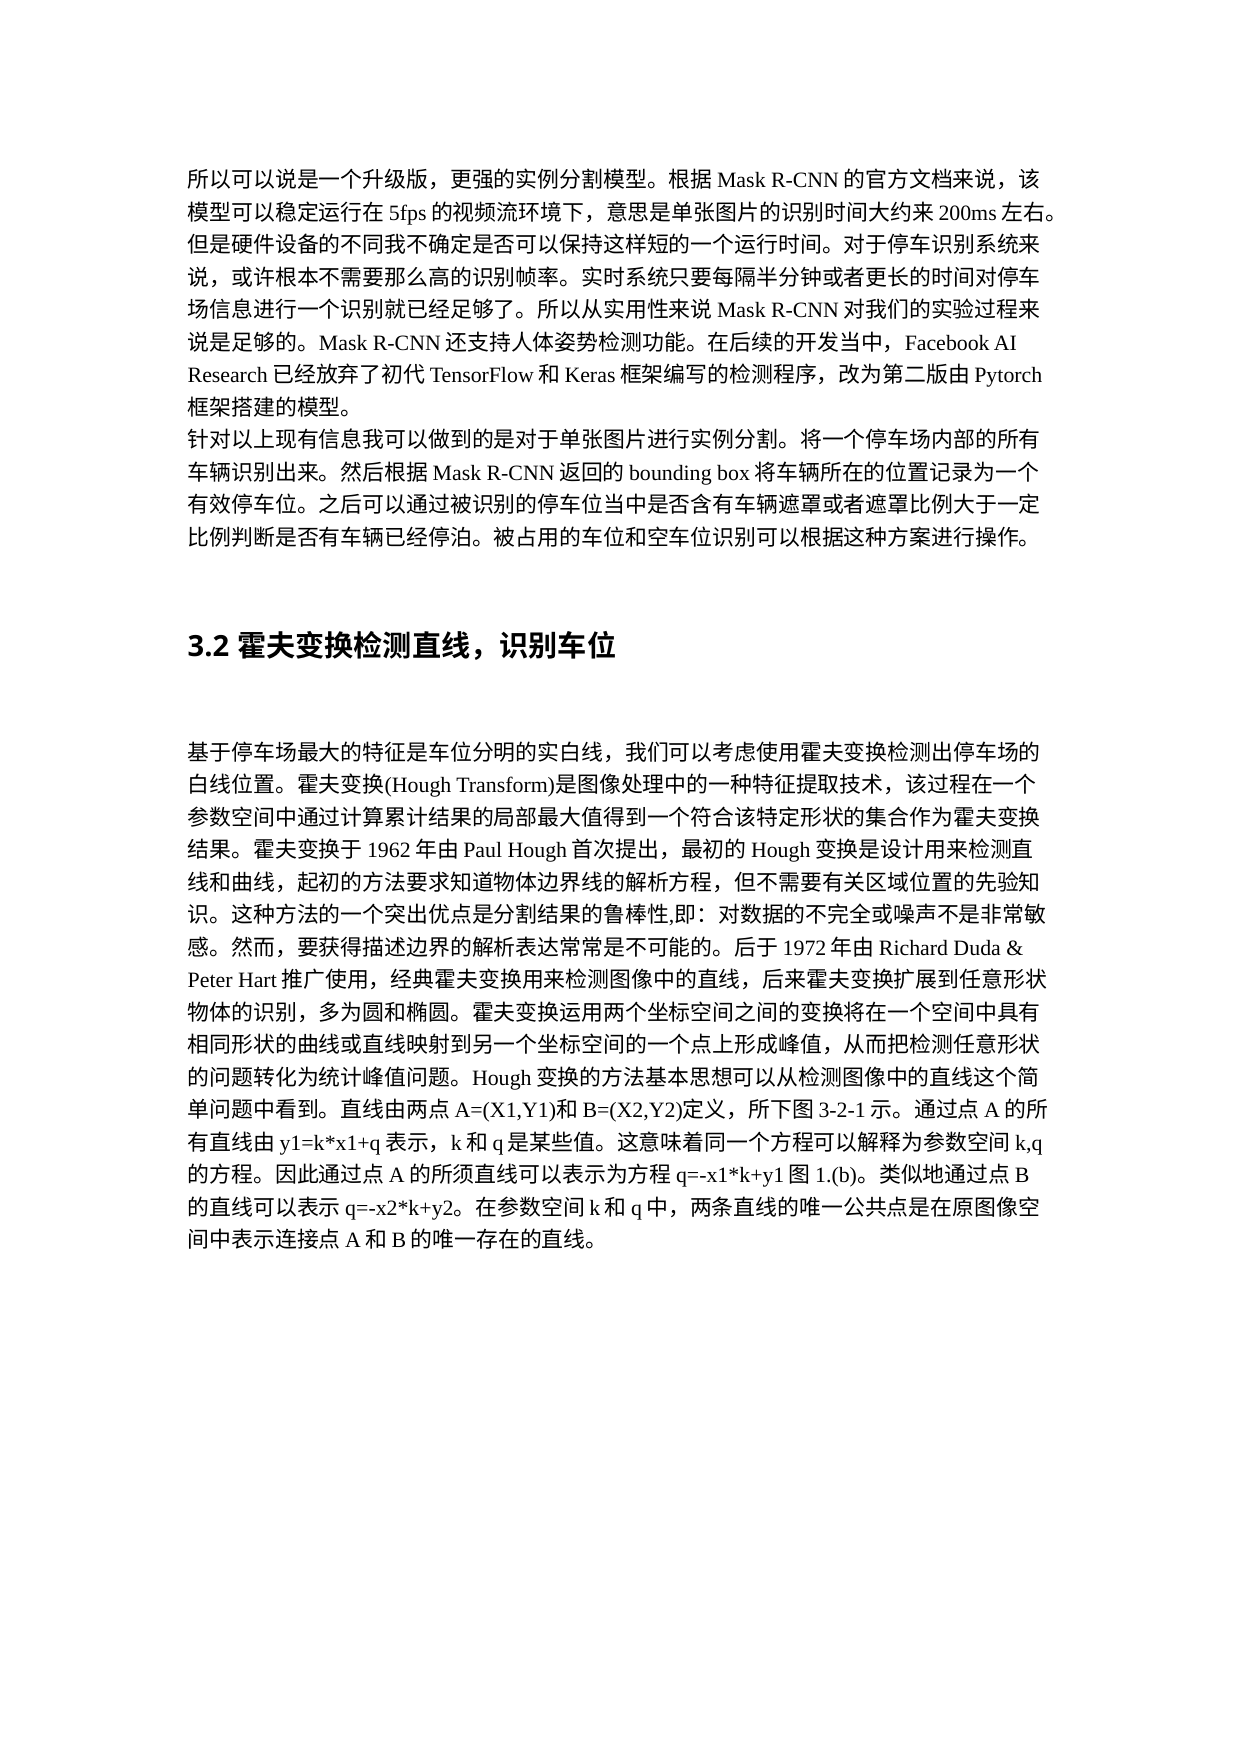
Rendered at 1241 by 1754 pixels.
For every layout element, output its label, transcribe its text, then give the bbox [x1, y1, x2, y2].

subtitle 3.2 霍夫变换检测直线，识别车位 [187, 612, 1053, 677]
text 基于停车场最大的特征是车位分明的实白线，我们可以考虑使用霍夫变换检测出停车场的白线位置。霍夫变换(Hough Transform)是图像处理中的一种特征提取技术，该过程在一个参数空间中通过计算累计结果的局部最大值得到一个符合该特定形状的集合作为霍夫变换结果。霍夫变换于1962年由Paul Hough首次提出，最初的Hough变换是设计用来检测直线和曲线，起初的方法要求知道物体边界线的解析方程，但不需要有关区域位置的先验知识。这种方法的一个突出优点是分割结果的鲁棒性,即：对数据的不完全或噪声不是非常敏感。然而，要获得描述边界的解析表达常常是不可能的。后于1972年由Richard Duda & Peter Hart推广使用，经典霍夫变换用来检测图像中的直线，后来霍夫变换扩展到任意形状物体的识别，多为圆和椭圆。霍夫变换运用两个坐标空间之间的变换将在一个空间中具有相同形状的曲线或直线映射到另一个坐标空间的一个点上形成峰值，从而把检测任意形状的问题转化为统计峰值问题。Hough变换的方法基本思想可以从检测图像中的直线这个简单问题中看到。直线由两点A=(X1,Y1)和B=(X2,Y2)定义，所下图3-2-1示。通过点A的所有直线由y1=k*x1+q表示，k和q是某些值。这意味着同一个方程可以解释为参数空间k,q的方程。因此通过点A的所须直线可以表示为方程q=-x1*k+y1图1.(b)。类似地通过点B的直线可以表示q=-x2*k+y2。在参数空间k和q中，两条直线的唯一公共点是在原图像空间中表示连接点A和B的唯一存在的直线。 [187, 734, 1053, 1254]
text 针对以上现有信息我可以做到的是对于单张图片进行实例分割。将一个停车场内部的所有车辆识别出来。然后根据Mask R-CNN返回的bounding box将车辆所在的位置记录为一个有效停车位。之后可以通过被识别的停车位当中是否含有车辆遮罩或者遮罩比例大于一定比例判断是否有车辆已经停泊。被占用的车位和空车位识别可以根据这种方案进行操作。 [187, 422, 1053, 552]
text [187, 162, 1053, 422]
